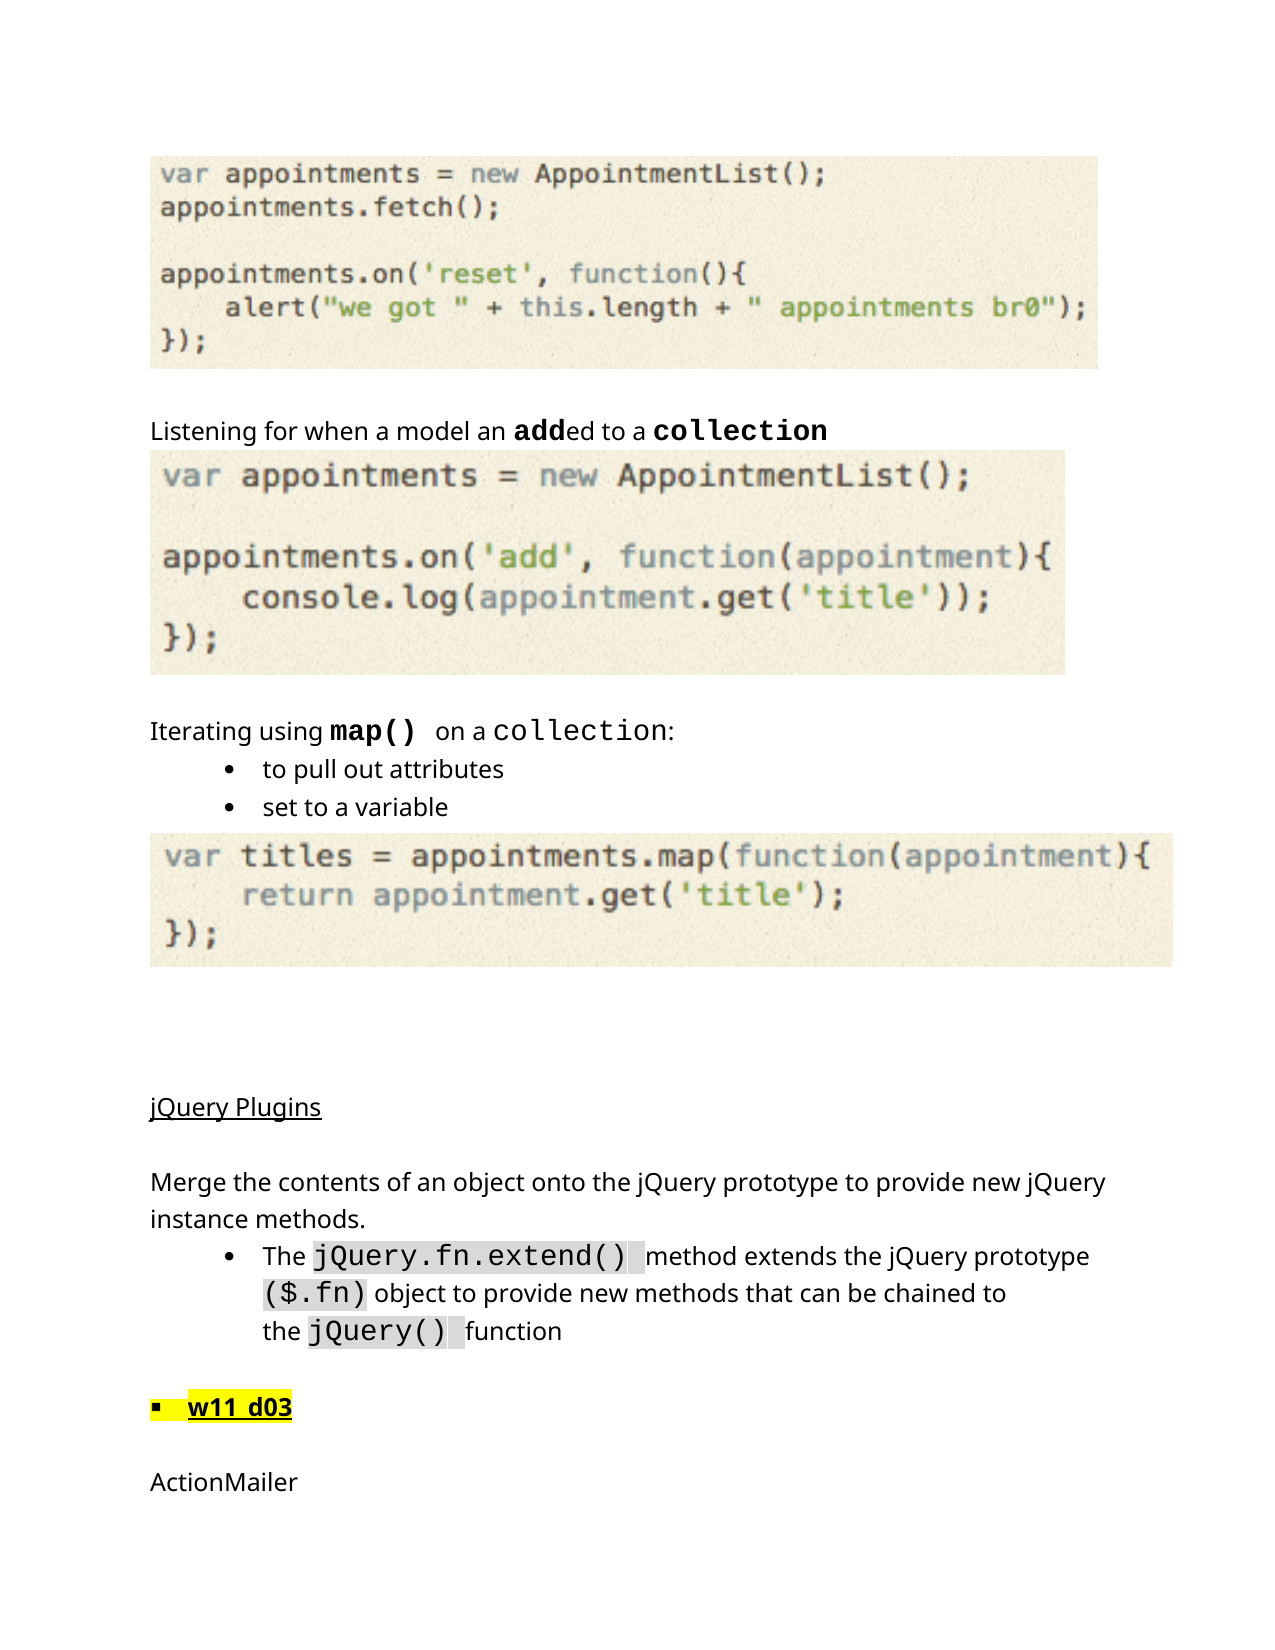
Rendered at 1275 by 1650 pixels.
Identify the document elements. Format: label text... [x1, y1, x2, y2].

text Listening for when a model an added to a collection [150, 412, 1125, 450]
text ActionMailer [150, 1462, 1125, 1500]
text set to a variable [225, 787, 1125, 825]
list w11_d03 [150, 1387, 1125, 1425]
picture [150, 450, 1066, 675]
text to pull out attributes [225, 750, 1125, 787]
list jQuery Plugins [150, 1087, 1125, 1125]
picture [150, 833, 1173, 967]
text The jQuery.fn.extend() method extends the jQuery prototype ($.fn) object to provide new methods that can be chained to the jQuery() function [225, 1237, 1125, 1350]
list Iterating using map() on a collection: [150, 712, 1125, 750]
text Merge the contents of an object onto the jQuery prototype to provide new jQuery instance methods. [150, 1162, 1125, 1237]
picture [150, 156, 1098, 369]
